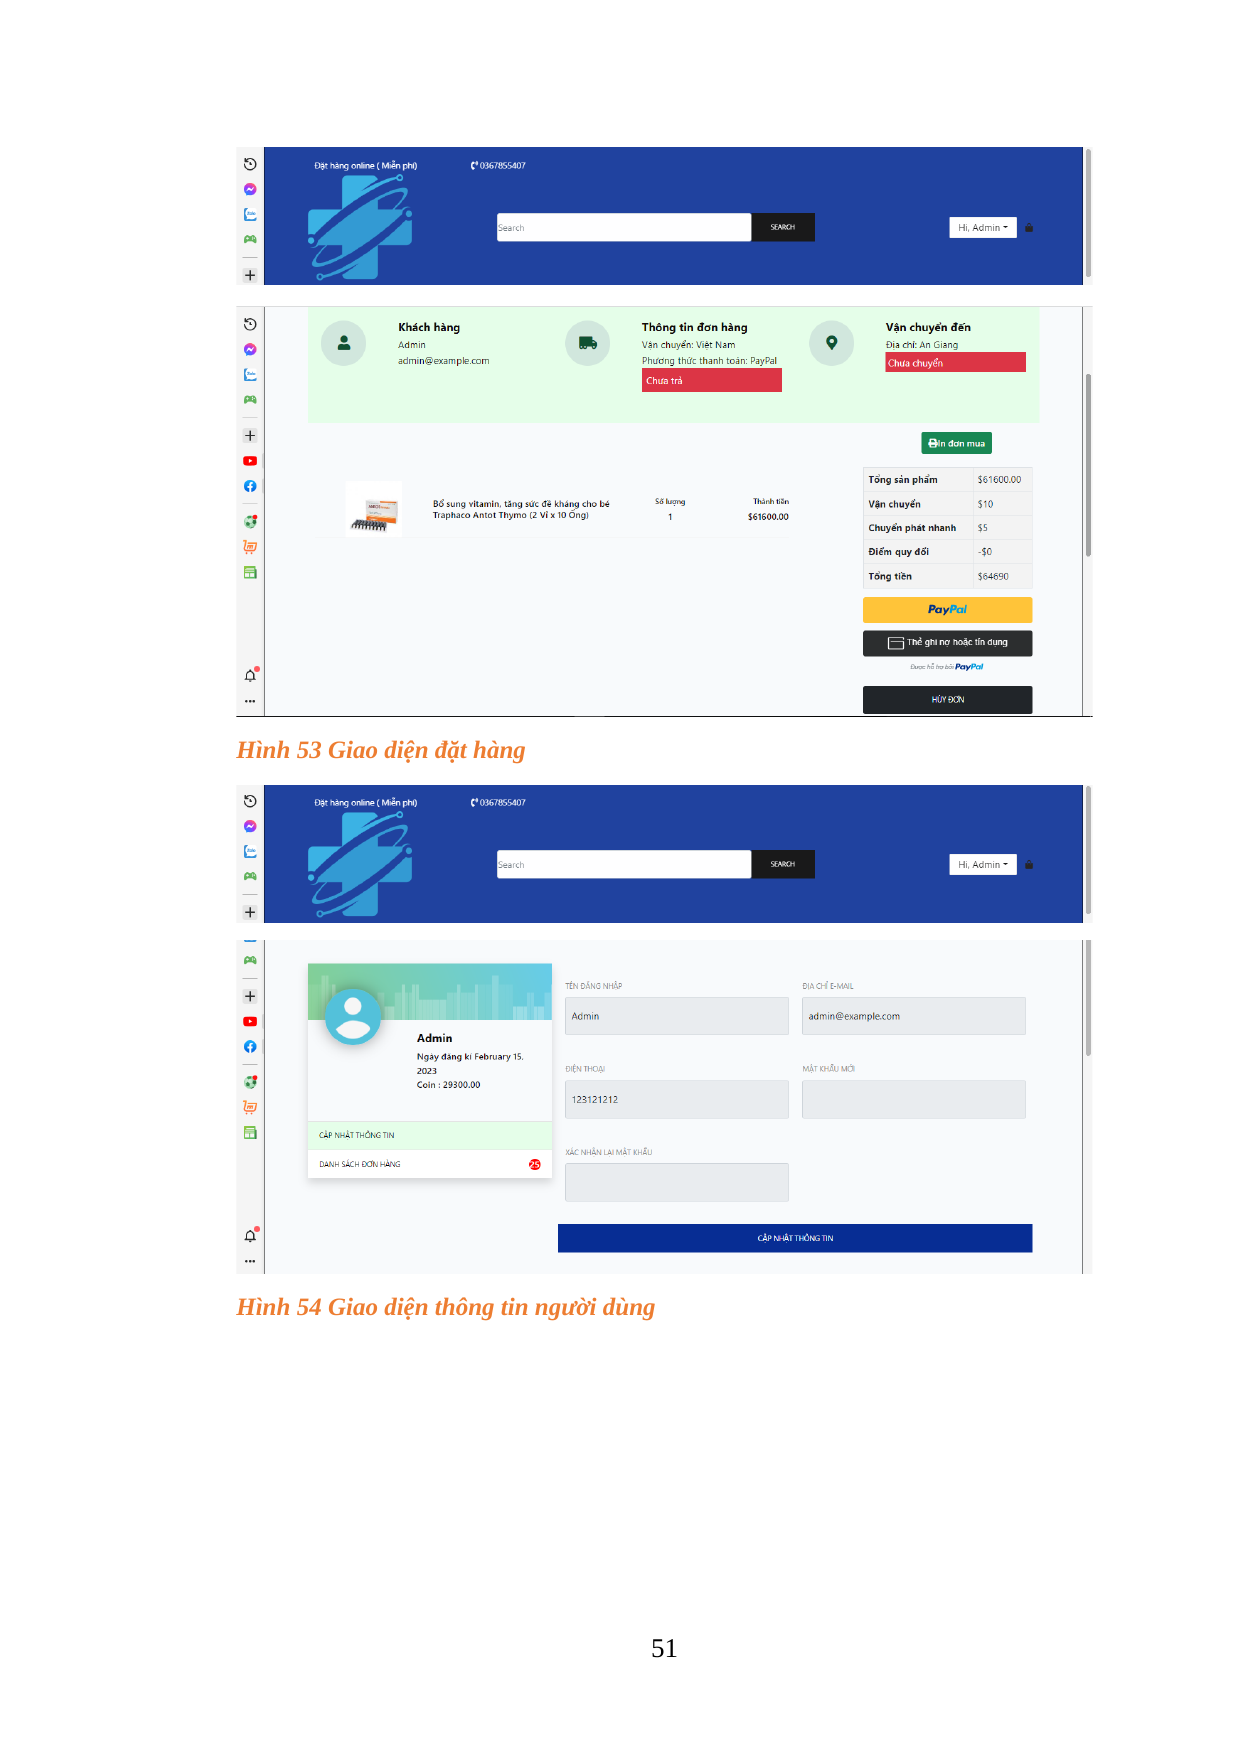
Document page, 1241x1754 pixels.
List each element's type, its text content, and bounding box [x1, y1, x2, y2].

picture [236, 940, 1093, 1274]
picture [236, 303, 1093, 717]
picture [236, 785, 1093, 923]
picture [236, 147, 1093, 285]
